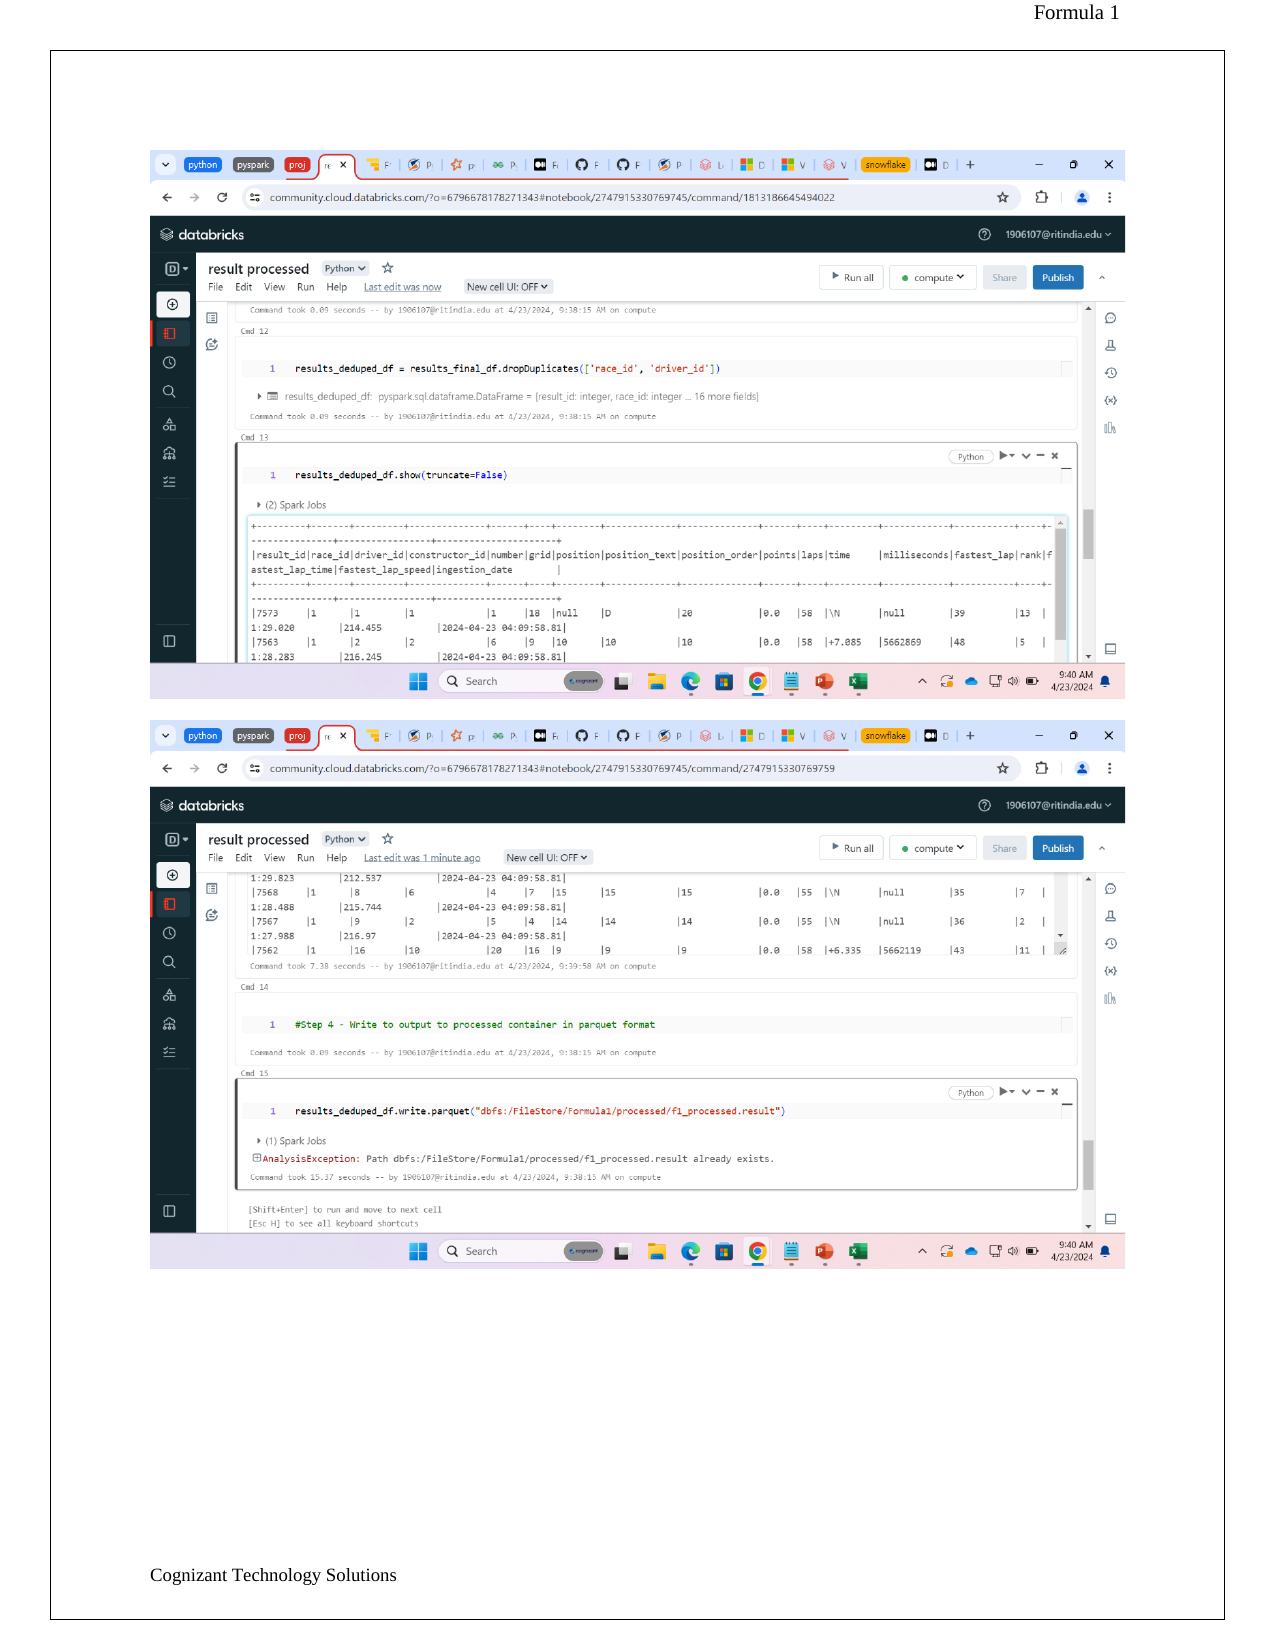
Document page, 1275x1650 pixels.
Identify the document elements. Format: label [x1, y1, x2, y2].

picture [150, 150, 1125, 699]
picture [150, 720, 1125, 1269]
